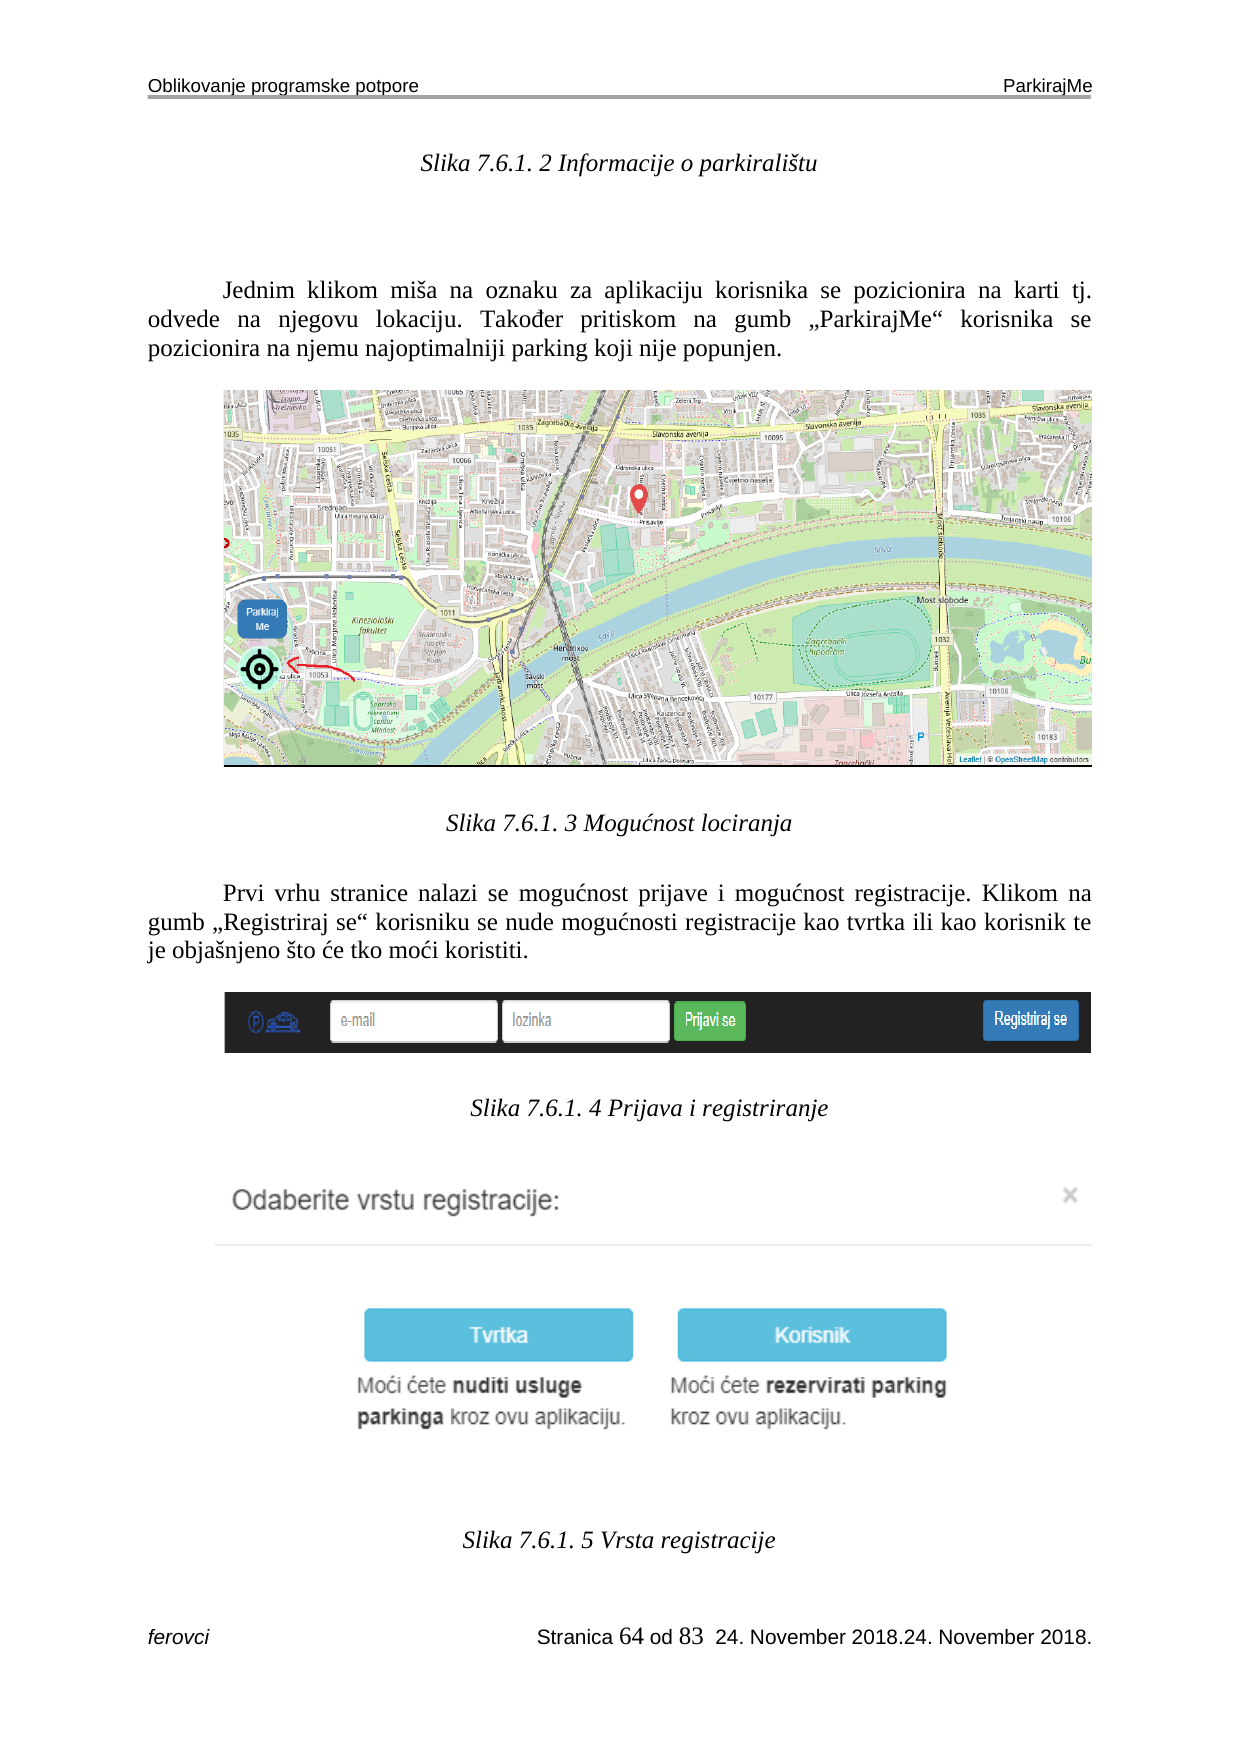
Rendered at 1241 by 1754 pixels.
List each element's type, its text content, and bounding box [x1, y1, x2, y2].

text Slika 7.6.1. 5 Vrsta registracije [148, 1525, 1093, 1554]
text Slika 7.6.1. 3 Mogućnost lociranja [148, 808, 1093, 837]
text Slika 7.6.1. 2 Informacije o parkiralištu [148, 148, 1093, 176]
picture [223, 390, 1092, 767]
text Slika 7.6.1. 4 Prijava i registriranje [148, 1093, 1093, 1122]
text Prvi vrhu stranice nalazi se mogućnost prijave i mogućnost registracije. Klikom na gumb „Registriraj se“ korisniku se nude mogućnosti registracije kao tvrtka ili kao korisnik te je objašnjeno što će tko moći koristiti. [148, 878, 1093, 964]
text Jednim klikom miša na oznaku za aplikaciju korisnika se pozicionira na karti tj. odvede na njegovu lokaciju. Također pritiskom na gumb „ParkirajMe“ korisnika se pozicionira na njemu najoptimalniji parking koji nije popunjen. [148, 275, 1093, 361]
picture [214, 1163, 1093, 1484]
picture [224, 992, 1091, 1053]
picture [147, 95, 1092, 99]
